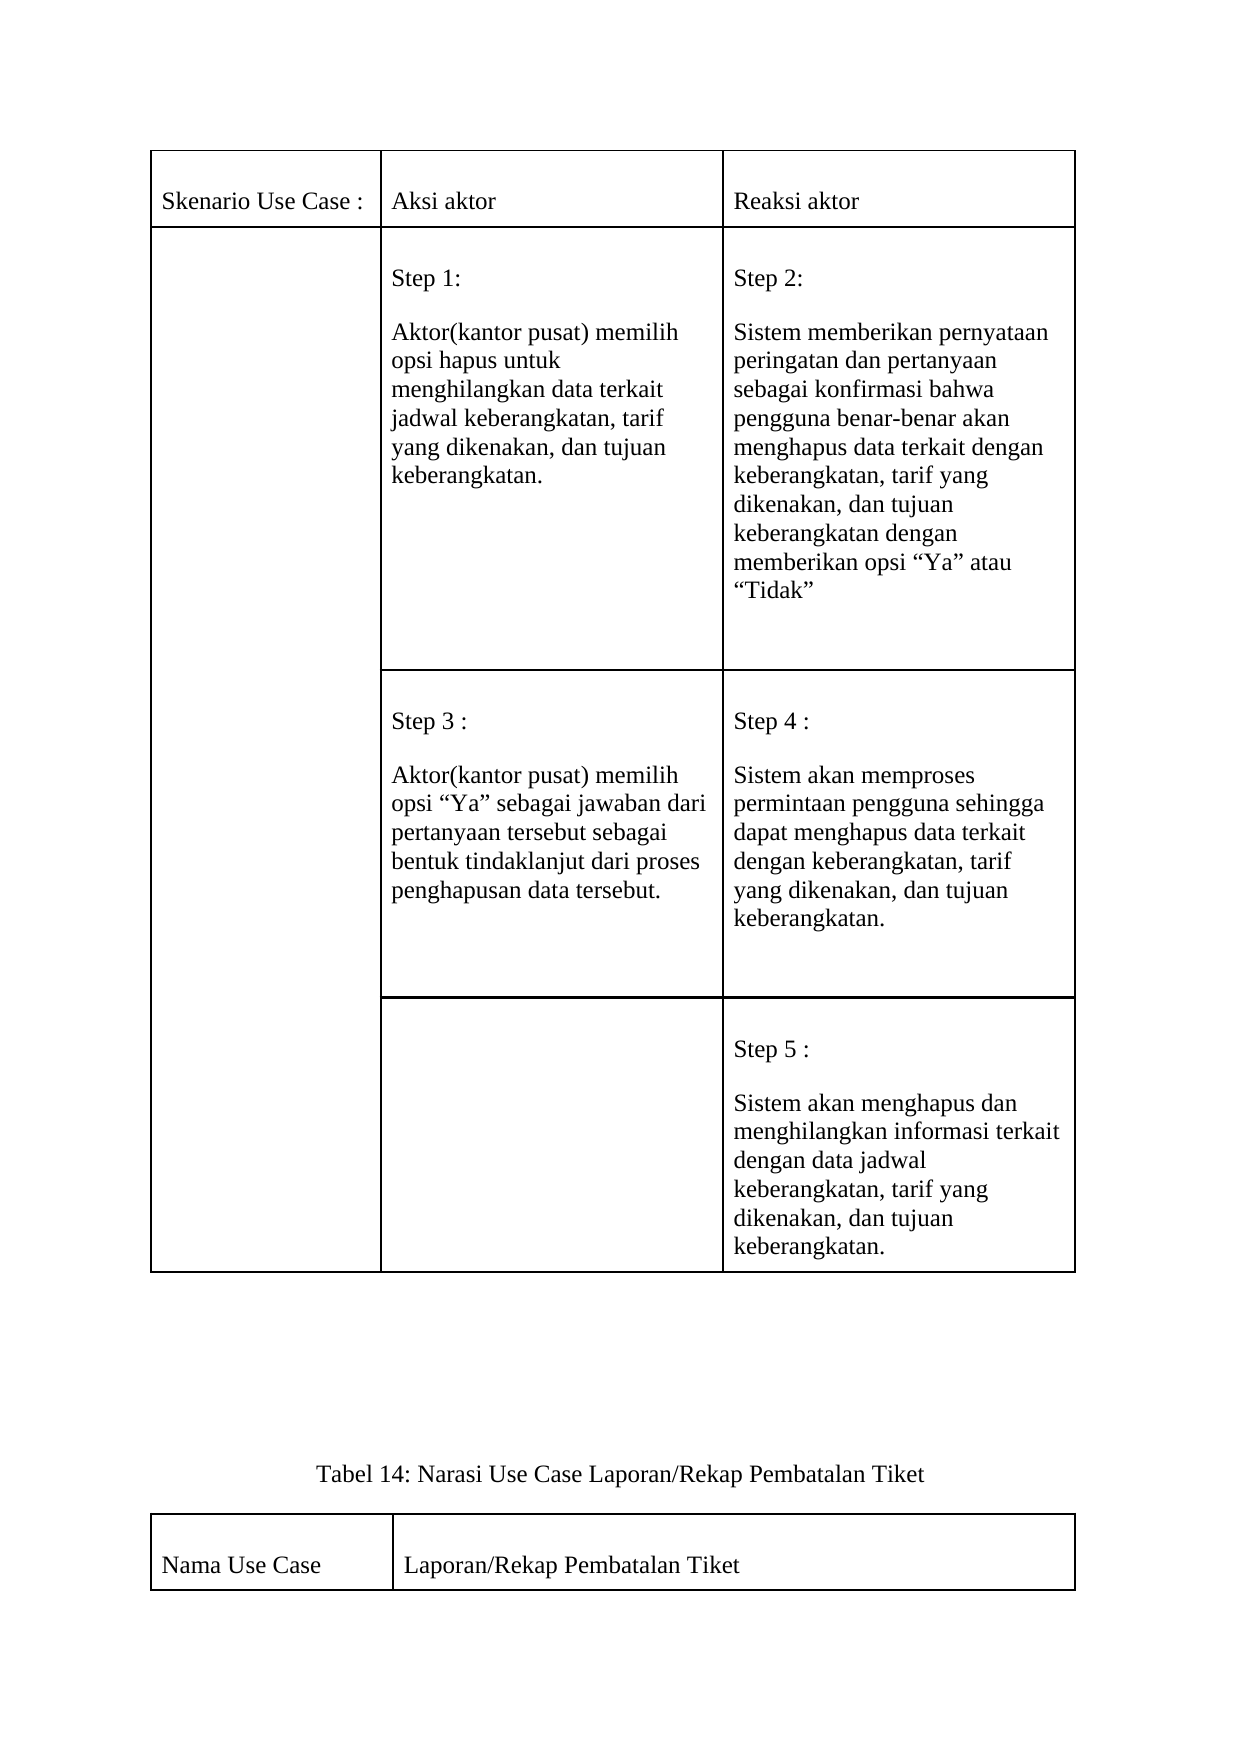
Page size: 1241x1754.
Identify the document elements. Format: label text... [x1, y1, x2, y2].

table_cell Step 5 : Sistem akan menghapus dan menghilangkan informasi terkait dengan data jadwal keberangkatan, tarif yang dikenakan, dan tujuan keberangkatan. [724, 999, 1074, 1271]
table_cell Step 2: Sistem memberikan pernyataan peringatan dan pertanyaan sebagai konfirmasi bahwa pengguna benar-benar akan menghapus data terkait dengan keberangkatan, tarif yang dikenakan, dan tujuan keberangkatan dengan memberikan opsi “Ya” atau “Tidak” [724, 228, 1074, 668]
table_cell Reaksi aktor [724, 151, 1074, 226]
table_cell Step 4 : Sistem akan memproses permintaan pengguna sehingga dapat menghapus data terkait dengan keberangkatan, tarif yang dikenakan, dan tujuan keberangkatan. [724, 671, 1074, 996]
table_header Nama Use Case [152, 1515, 392, 1589]
table_header Laporan/Rekap Pembatalan Tiket [394, 1515, 1074, 1589]
table_cell Step 3 : Aktor(kantor pusat) memilih opsi “Ya” sebagai jawaban dari pertanyaan tersebut sebagai bentuk tindaklanjut dari proses penghapusan data tersebut. [382, 671, 722, 996]
table_cell Aksi aktor [382, 151, 722, 226]
table_cell [152, 228, 380, 1271]
table_cell [382, 999, 722, 1271]
table_cell Skenario Use Case : [152, 151, 380, 226]
table_cell Step 1: Aktor(kantor pusat) memilih opsi hapus untuk menghilangkan data terkait jadwal keberangkatan, tarif yang dikenakan, dan tujuan keberangkatan. [382, 228, 722, 668]
text Tabel 14: Narasi Use Case Laporan/Rekap Pembatalan Tiket [150, 1459, 1090, 1488]
